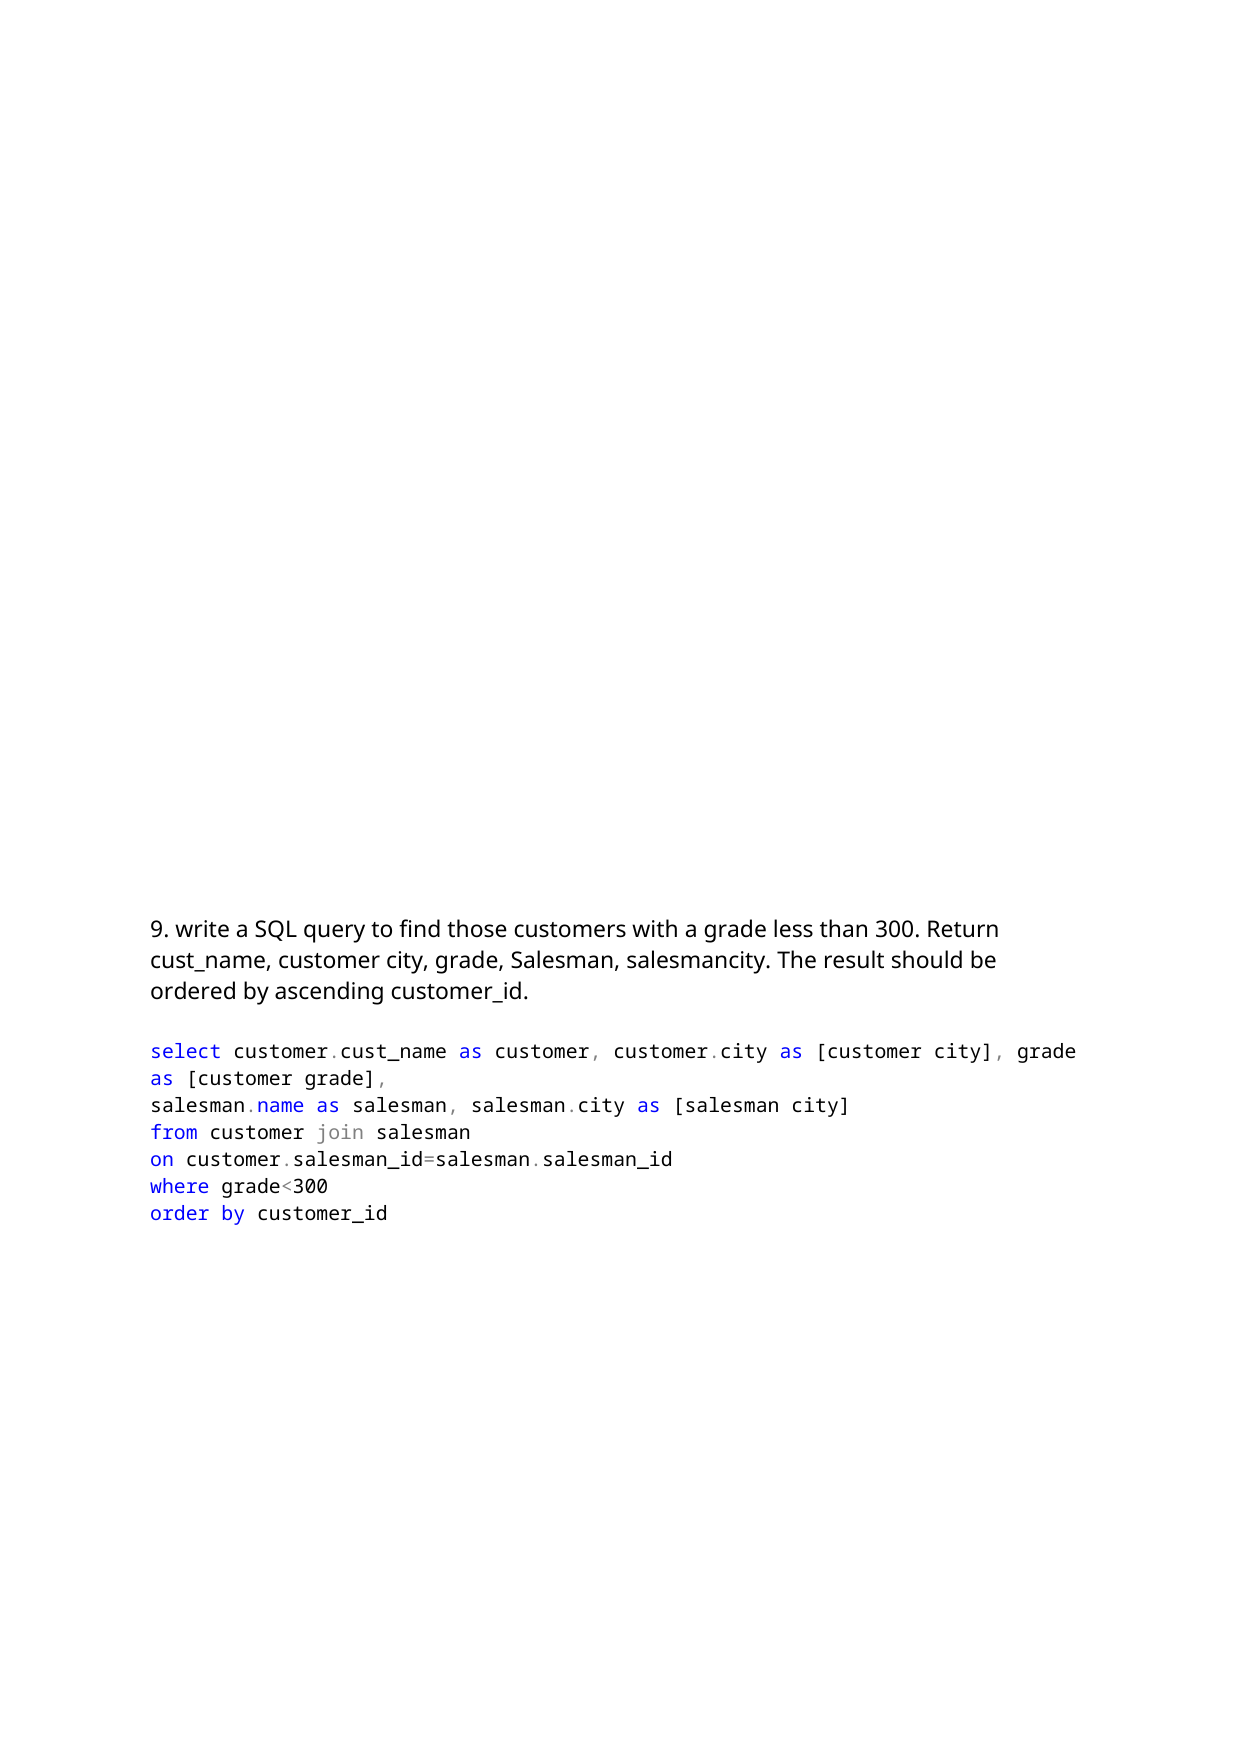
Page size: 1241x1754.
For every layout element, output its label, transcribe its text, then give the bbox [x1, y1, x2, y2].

text from customer join salesman [150, 1118, 1090, 1145]
text 9. write a SQL query to find those customers with a grade less than 300. Return [150, 912, 1090, 944]
text salesman.name as salesman, salesman.city as [salesman city] [150, 1091, 1090, 1118]
text on customer.salesman_id=salesman.salesman_id [150, 1145, 1090, 1172]
text select customer.cust_name as customer, customer.city as [customer city], grade as [customer grade], [150, 1037, 1090, 1091]
text order by customer_id [150, 1199, 1090, 1226]
text ordered by ascending customer_id. [150, 975, 1090, 1006]
text cust_name, customer city, grade, Salesman, salesmancity. The result should be [150, 944, 1090, 975]
text where grade<300 [150, 1172, 1090, 1199]
